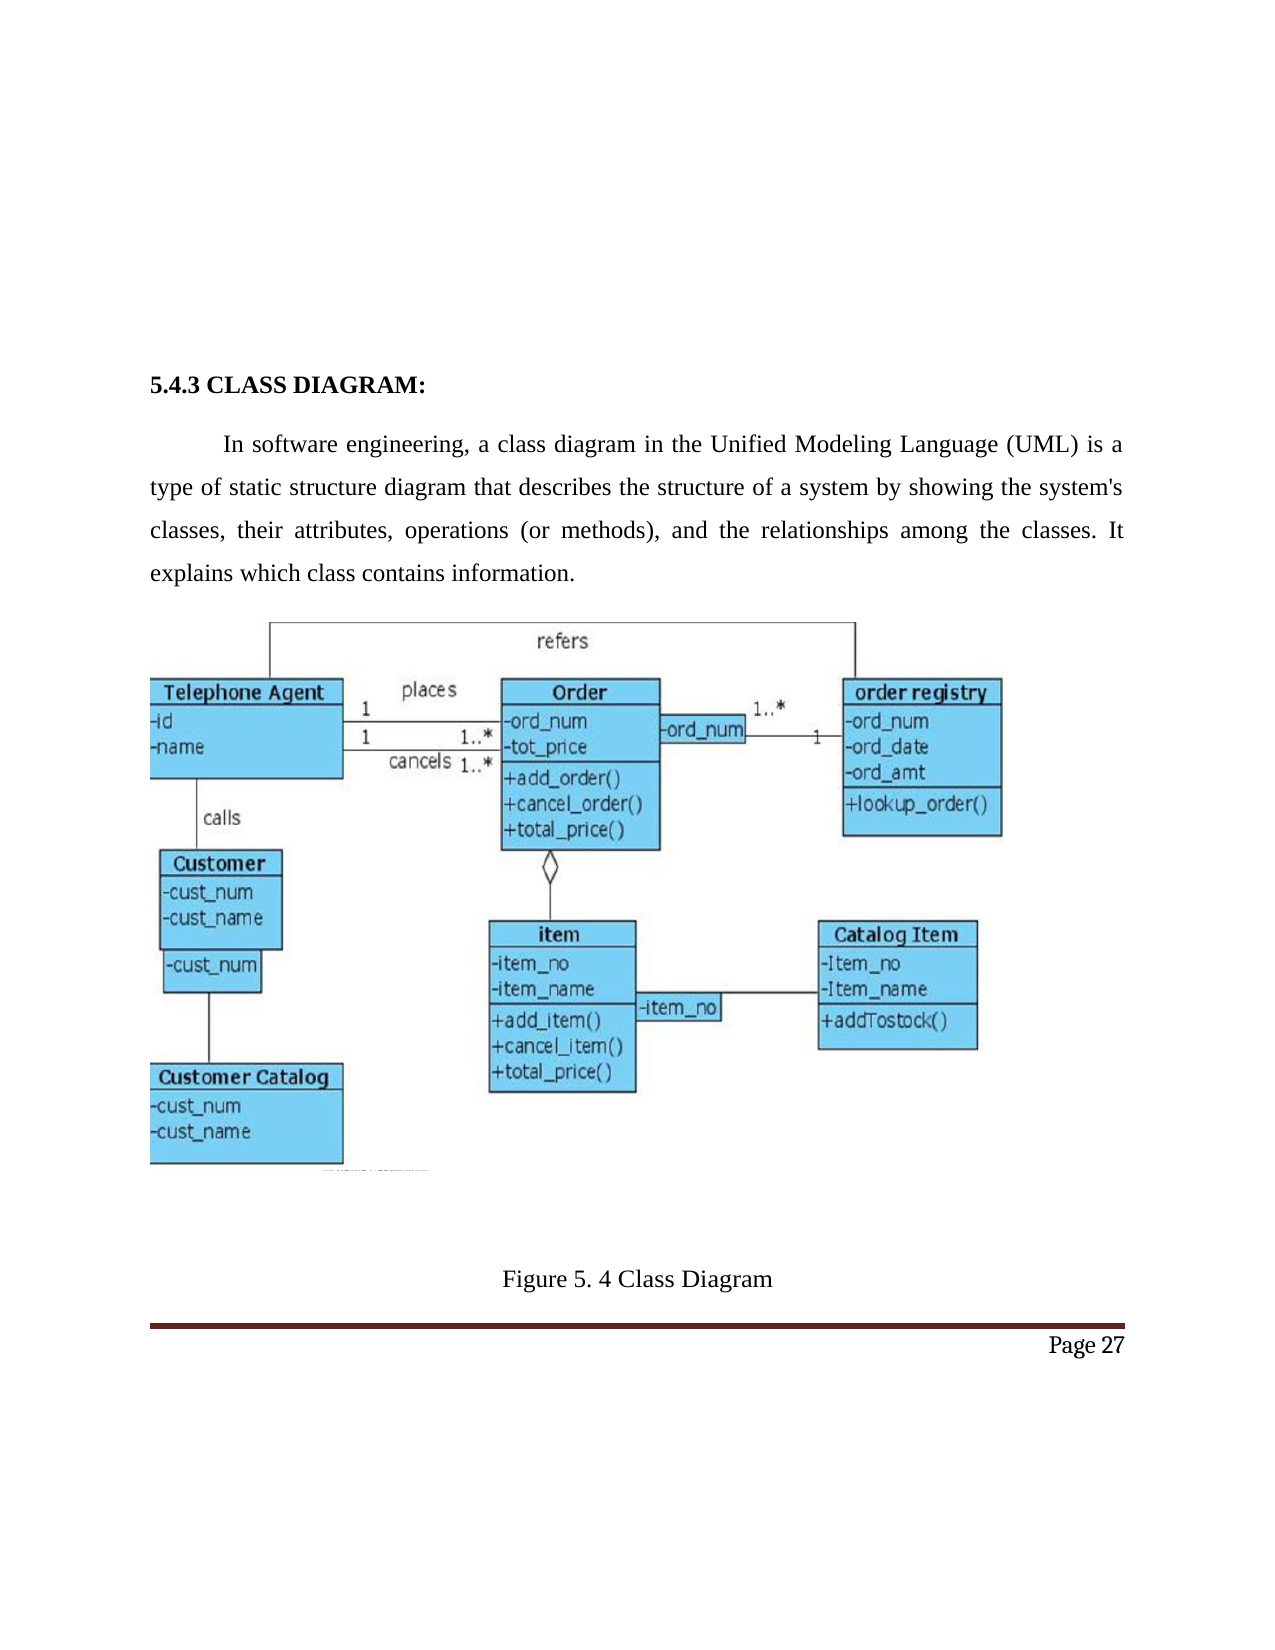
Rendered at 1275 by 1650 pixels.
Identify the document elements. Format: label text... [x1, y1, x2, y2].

text In software engineering, a class diagram in the Unified Modeling Language (UML) is a type of static structure diagram that describes the structure of a system by showing the system's classes, their attributes, operations (or methods), and the relationships among the classes. It explains which class contains information. [150, 429, 1125, 587]
text Figure 5. 4 Class Diagram [150, 1264, 1125, 1293]
picture [150, 622, 1125, 1171]
subtitle 5.4.3 CLASS DIAGRAM: [150, 371, 1125, 399]
